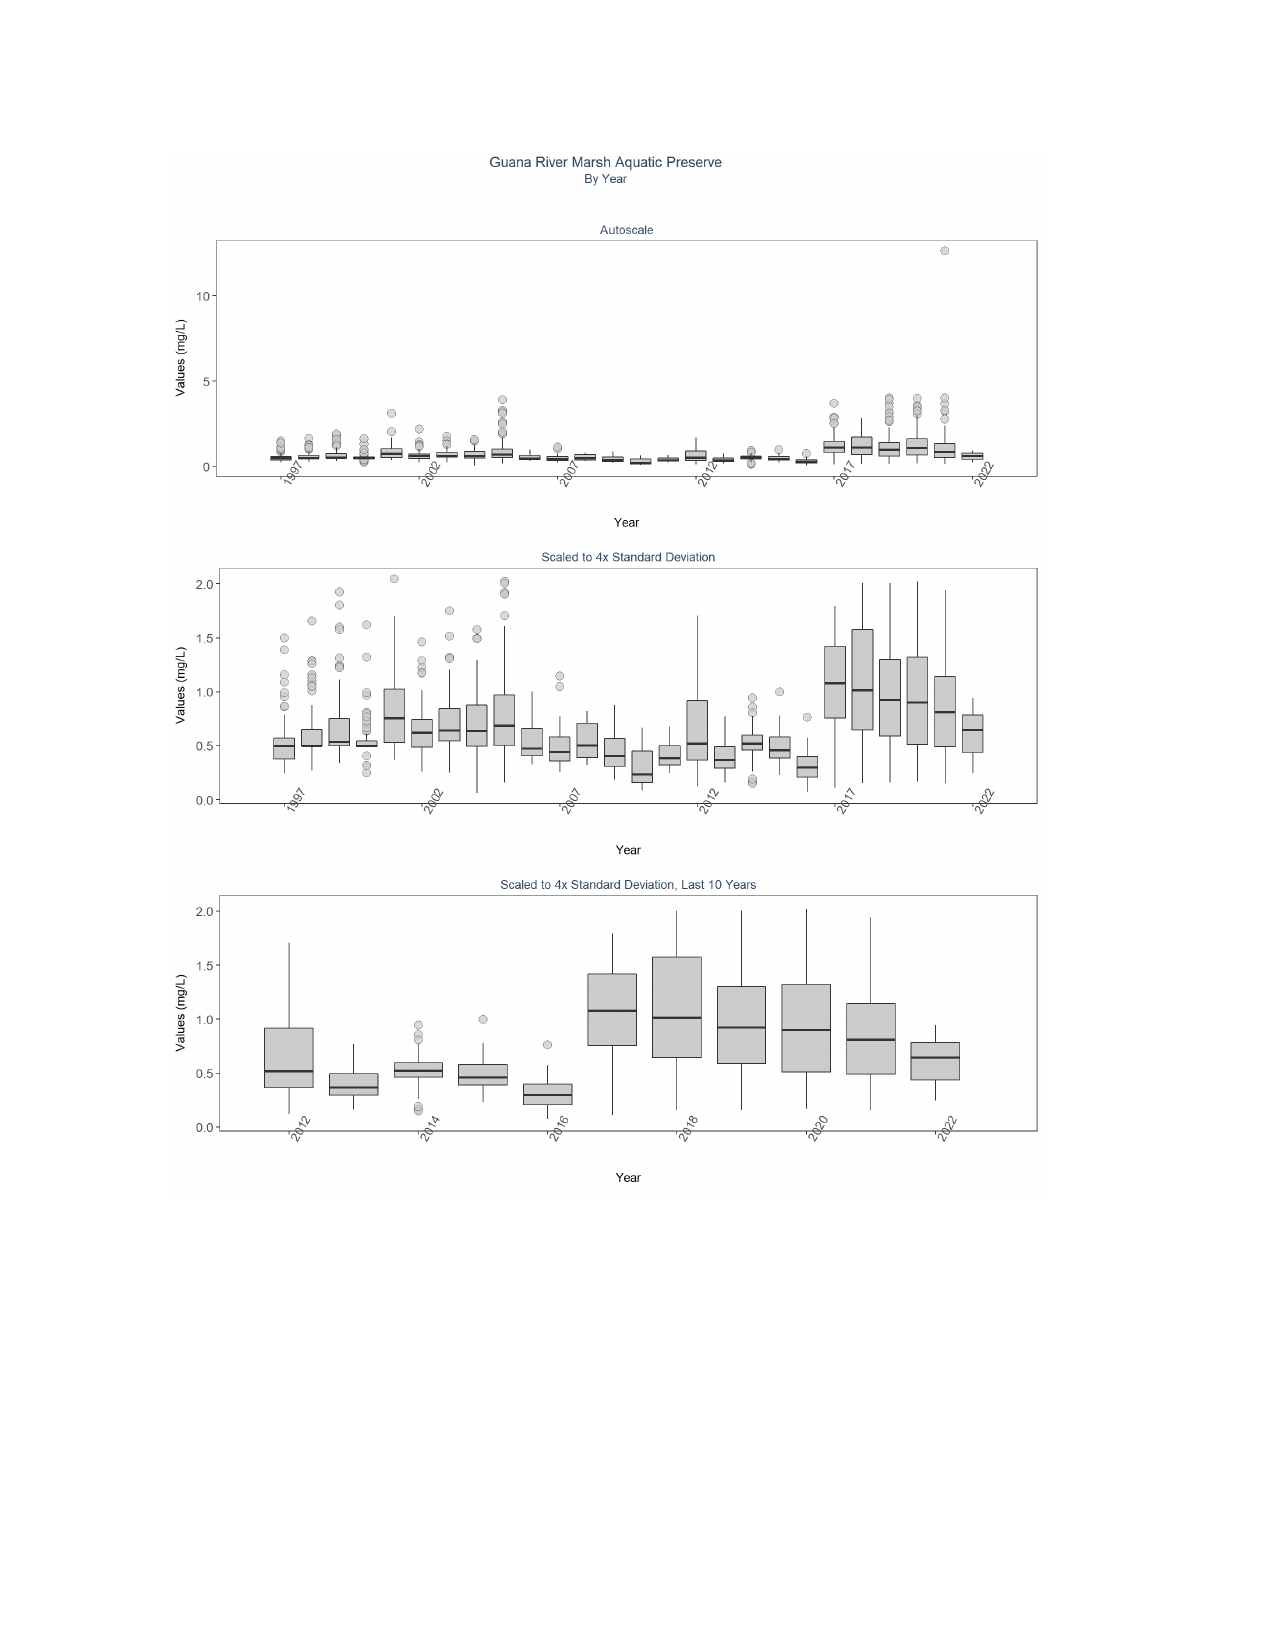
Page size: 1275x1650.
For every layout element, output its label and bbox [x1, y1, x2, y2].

picture [168, 150, 1044, 1200]
